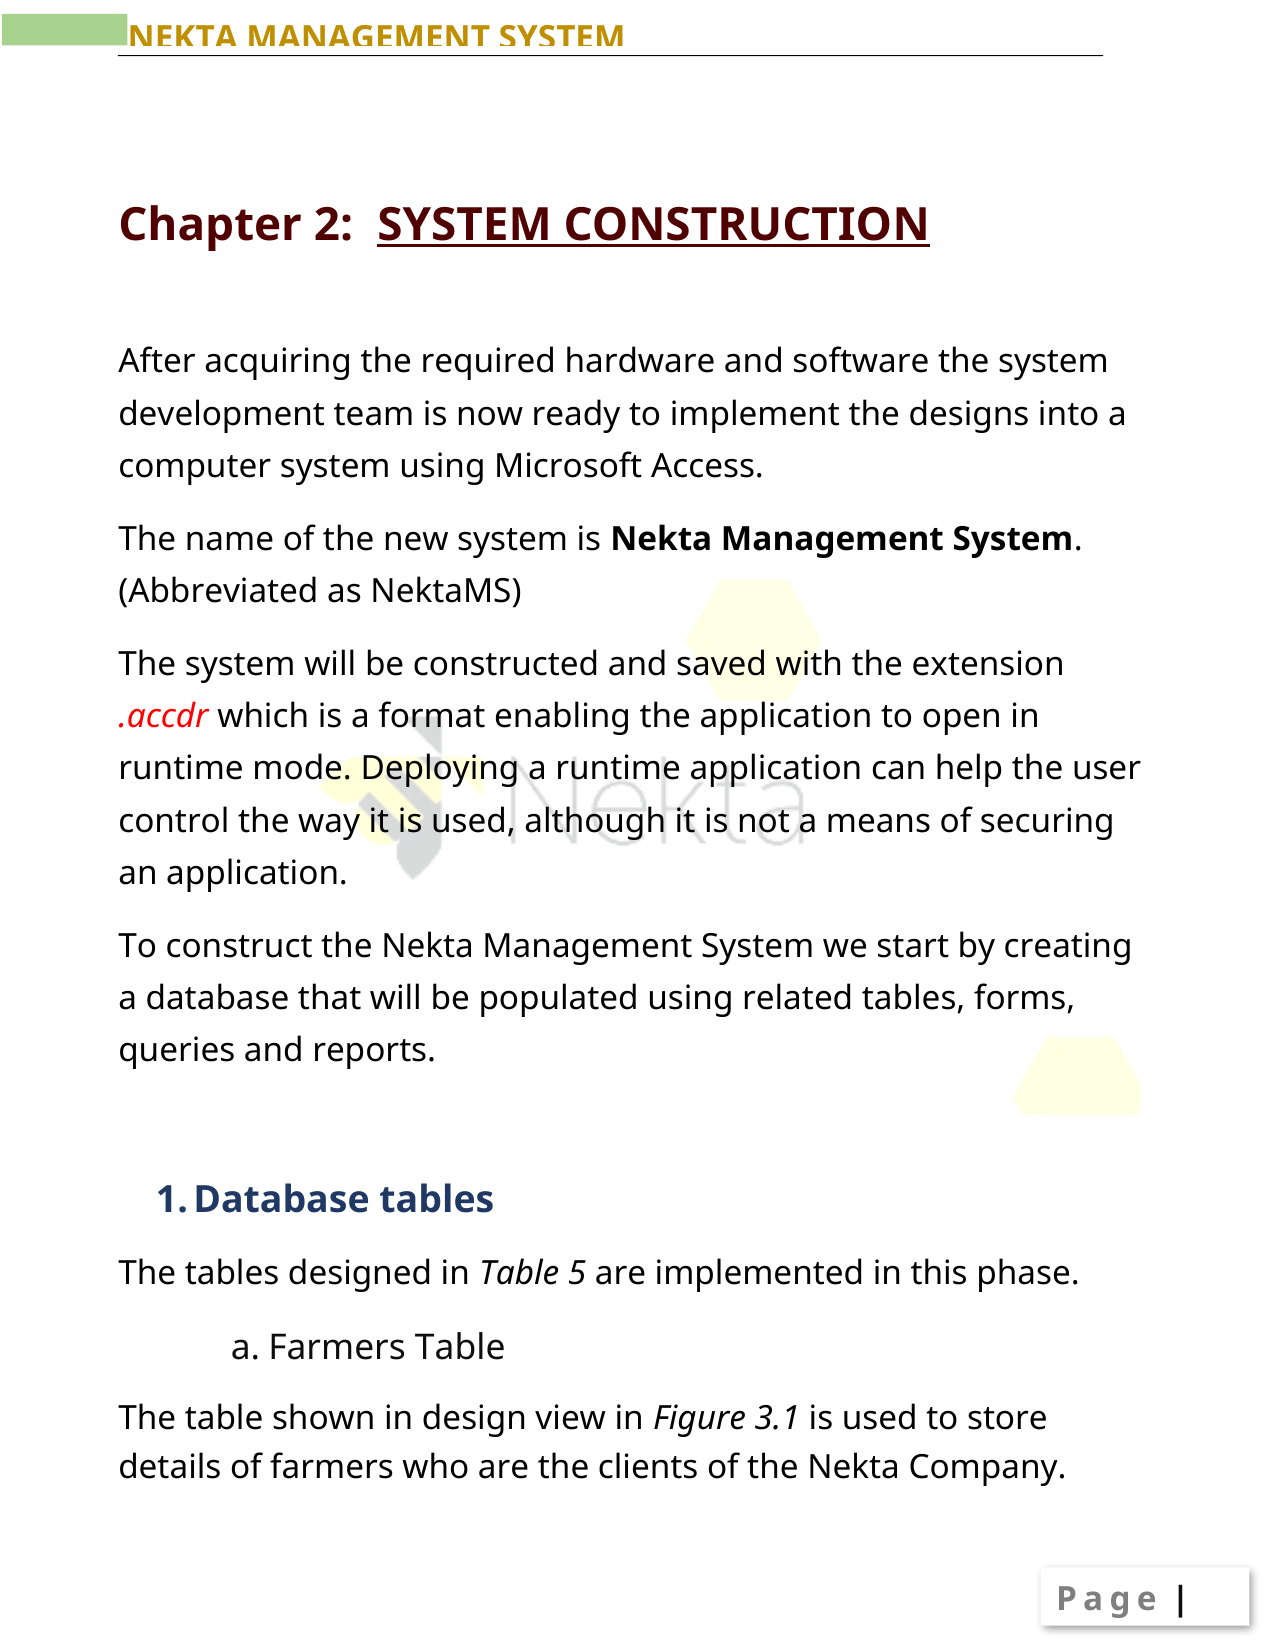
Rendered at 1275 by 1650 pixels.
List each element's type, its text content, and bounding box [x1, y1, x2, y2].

text After acquiring the required hardware and software the system development team is now ready to implement the designs into a computer system using Microsoft Access. [118, 337, 1157, 487]
text The name of the new system is Nekta Management System. (Abbreviated as NektaMS) [118, 514, 1157, 612]
text The tables designed in Table 5 are implemented in this phase. [118, 1248, 1157, 1294]
subtitle SYSTEM CONSTRUCTION [118, 191, 929, 254]
subtitle Farmers Table [231, 1322, 1157, 1370]
text To construct the Nekta Management System we start by creating a database that will be populated using related tables, forms, queries and reports. [118, 922, 1157, 1071]
text The system will be constructed and saved with the extension .accdr which is a format enabling the application to open in runtime mode. Deploying a runtime application can help the user control the way it is used, although it is not a means of securing an application. [118, 640, 1157, 894]
text The table shown in design view in Figure 3.1 is used to store details of farmers who are the clients of the Nekta Company. [118, 1394, 1157, 1488]
subtitle Database tables [156, 1172, 1157, 1223]
